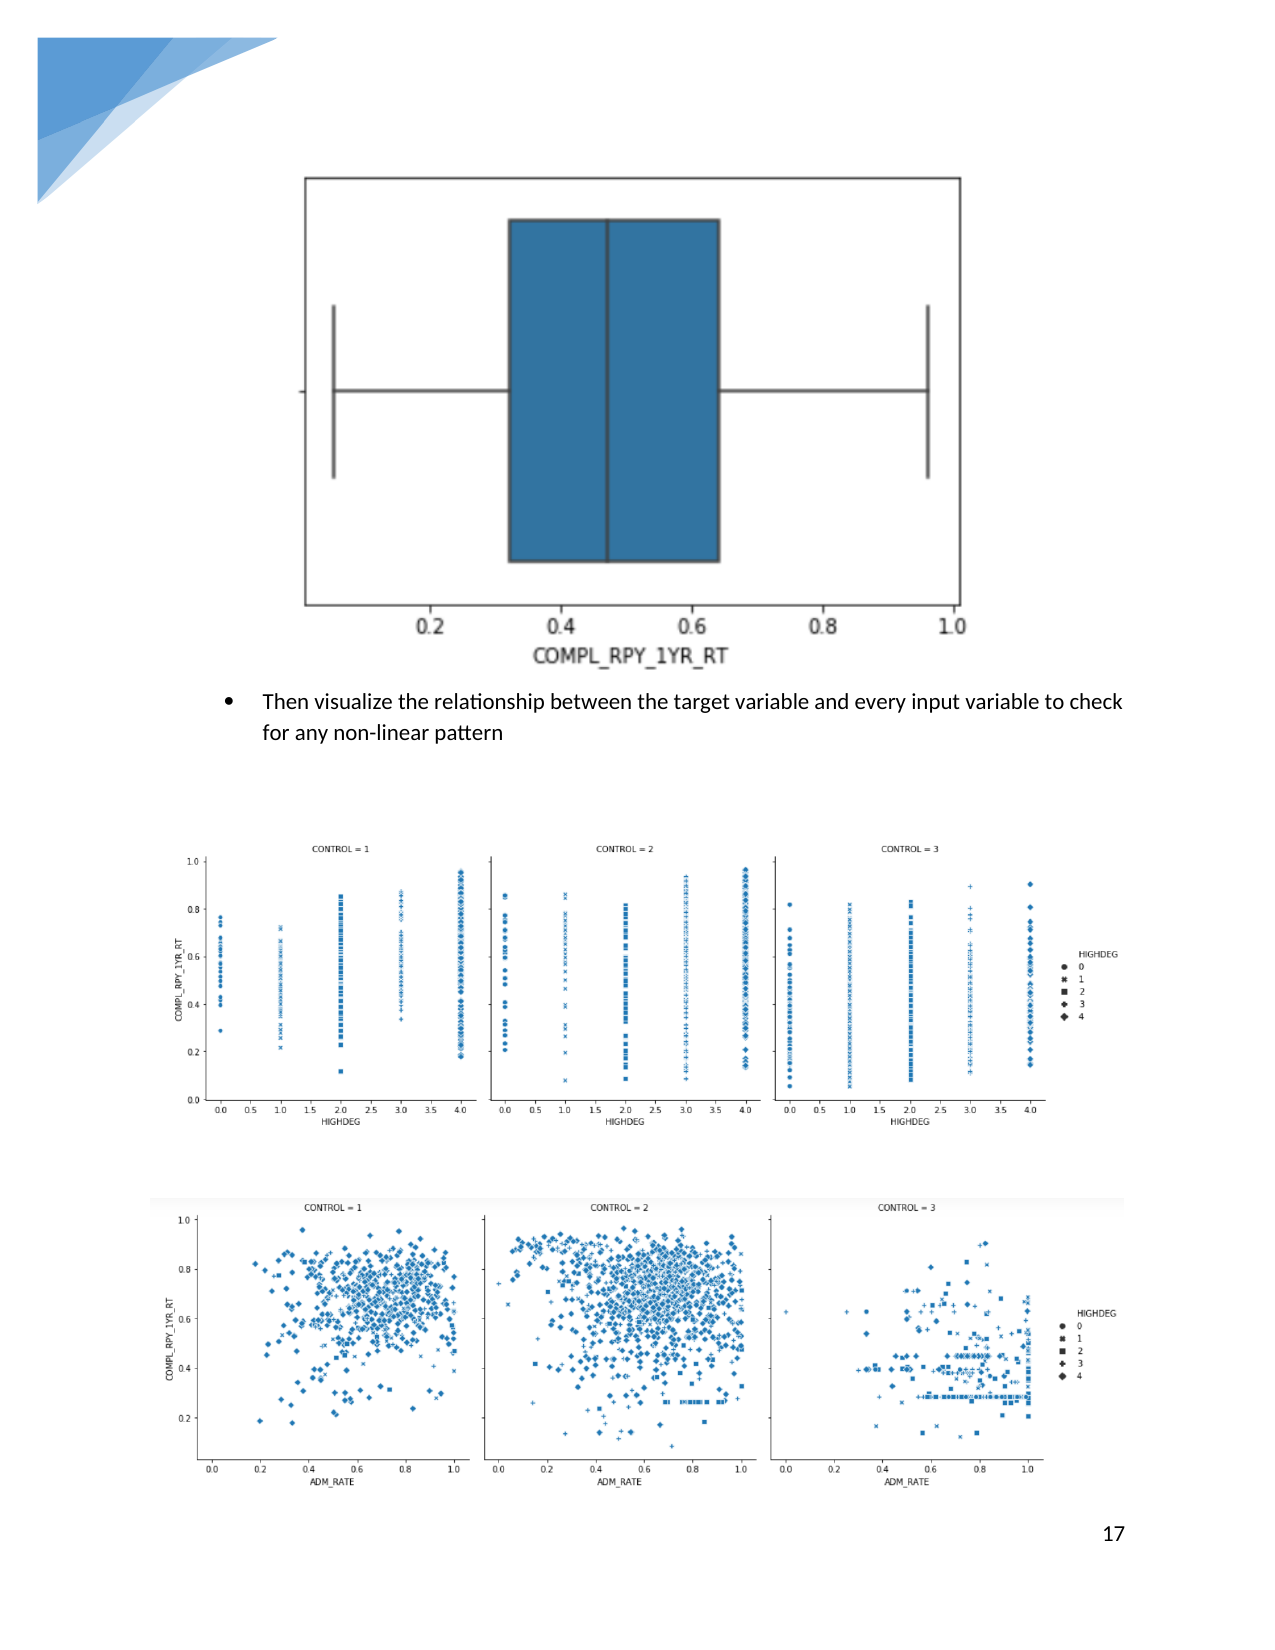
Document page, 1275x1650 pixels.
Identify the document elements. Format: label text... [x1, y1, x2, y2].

picture [150, 838, 1124, 1137]
picture [37, 37, 1002, 686]
picture [150, 1198, 1124, 1492]
list Then visualize the relationship between the target variable and every input variable to check for any non-linear pattern [225, 687, 1125, 746]
